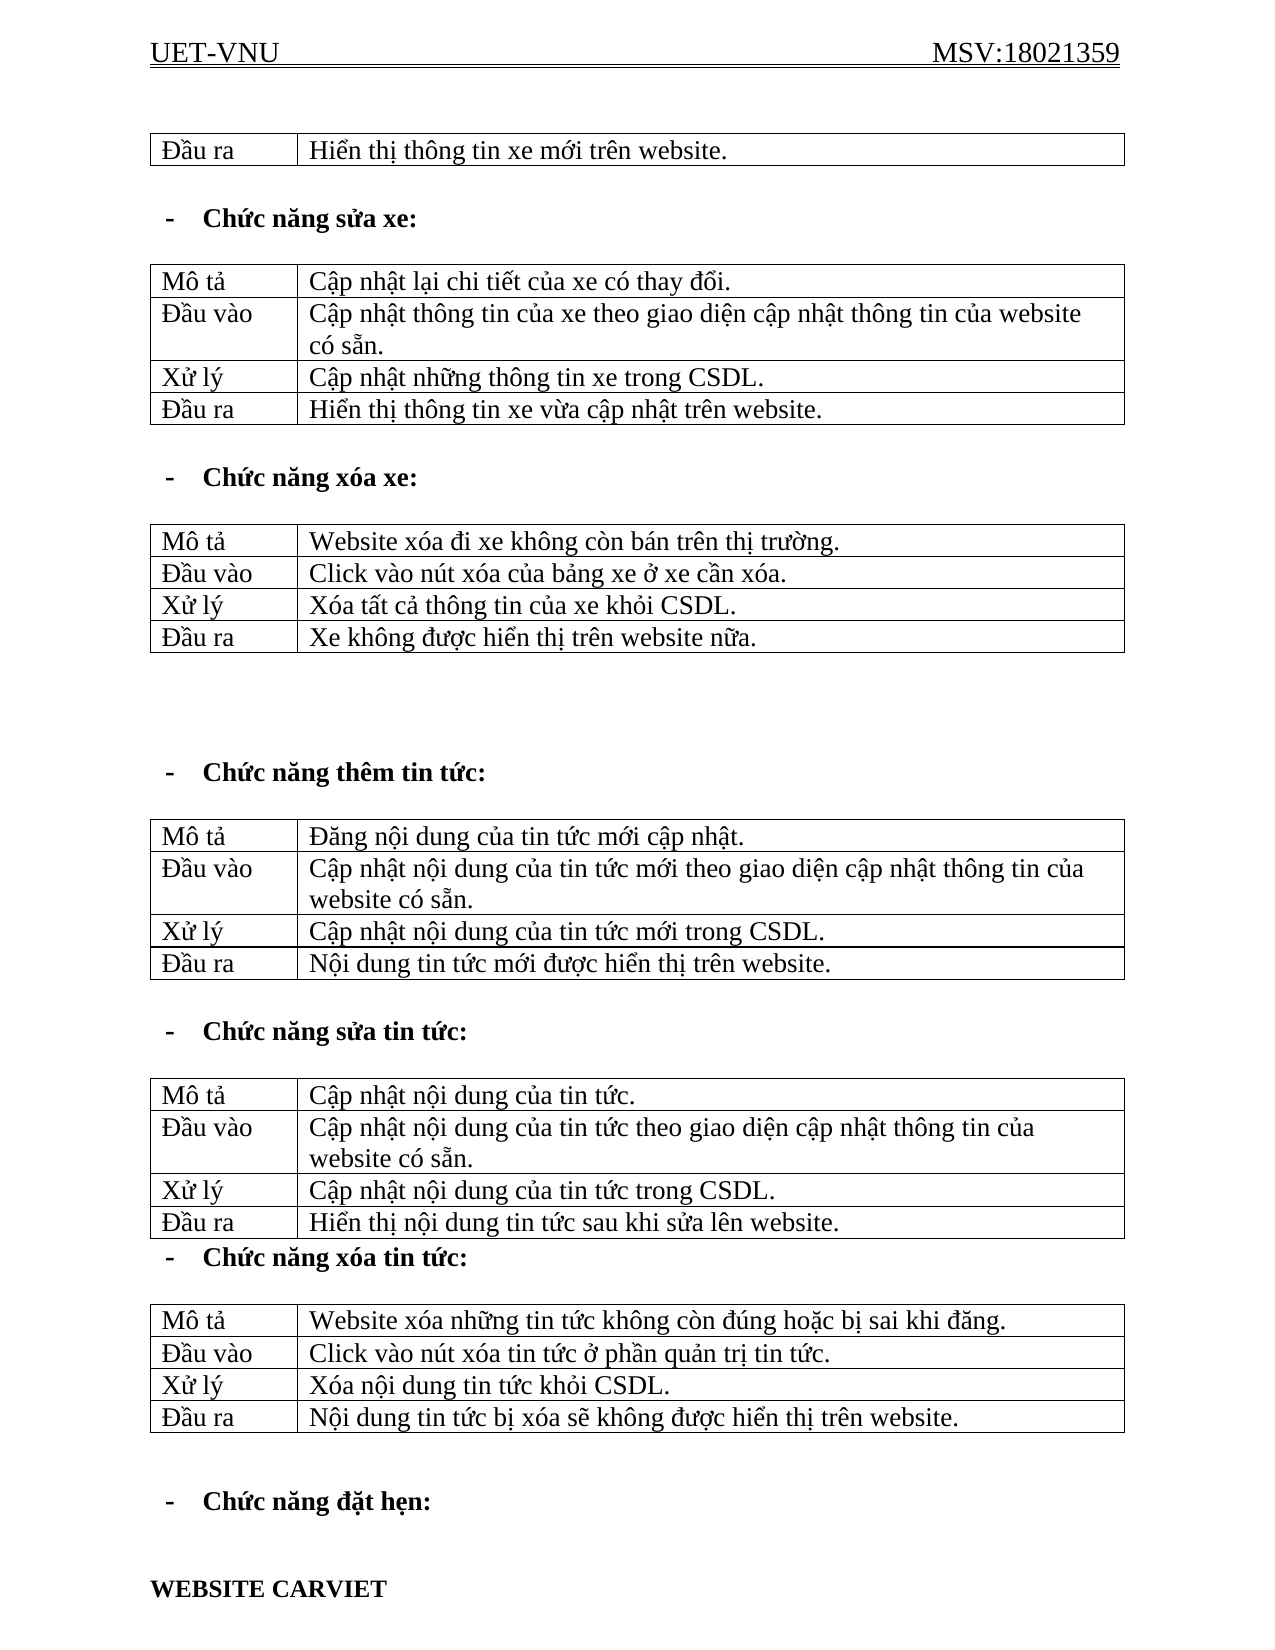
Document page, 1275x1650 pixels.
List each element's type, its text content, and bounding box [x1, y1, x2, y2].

table_cell Xử lý [151, 361, 297, 392]
table_cell Xóa tất cả thông tin của xe khỏi CSDL. [298, 589, 1124, 620]
table_header Website xóa đi xe không còn bán trên thị trường. [298, 525, 1124, 556]
table_cell Cập nhật nội dung của tin tức theo giao diện cập nhật thông tin của website có sẵn. [298, 1111, 1124, 1173]
table_cell Hiển thị nội dung tin tức sau khi sửa lên website. [298, 1207, 1124, 1238]
table_cell Xử lý [151, 1174, 297, 1206]
table_cell Xử lý [151, 589, 297, 620]
table_cell Đầu vào [151, 852, 297, 914]
table_header Cập nhật lại chi tiết của xe có thay đổi. [298, 265, 1124, 297]
table_cell Đầu ra [151, 1207, 297, 1238]
table_cell Cập nhật những thông tin xe trong CSDL. [298, 361, 1124, 392]
list Chức năng xóa tin tức: [165, 1239, 1125, 1272]
table_header Mô tả [151, 525, 297, 556]
list Chức năng sửa tin tức: [165, 1013, 1125, 1047]
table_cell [298, 298, 1124, 360]
table_cell Xử lý [151, 915, 297, 946]
table_cell Click vào nút xóa của bảng xe ở xe cần xóa. [298, 557, 1124, 588]
table_cell Đầu vào [151, 298, 297, 360]
table_cell Cập nhật nội dung của tin tức trong CSDL. [298, 1174, 1124, 1206]
table_cell Cập nhật nội dung của tin tức mới theo giao diện cập nhật thông tin của website có sẵn. [298, 852, 1124, 914]
table_cell Cập nhật nội dung của tin tức mới trong CSDL. [298, 915, 1124, 946]
table_cell Xử lý [151, 1369, 297, 1400]
table_header Mô tả [151, 265, 297, 297]
table_header Website xóa những tin tức không còn đúng hoặc bị sai khi đăng. [298, 1305, 1124, 1336]
table_cell Xe không được hiển thị trên website nữa. [298, 621, 1124, 652]
table_cell Xóa nội dung tin tức khỏi CSDL. [298, 1369, 1124, 1400]
table_header Đăng nội dung của tin tức mới cập nhật. [298, 820, 1124, 851]
table_cell Click vào nút xóa tin tức ở phần quản trị tin tức. [298, 1337, 1124, 1368]
table_header Cập nhật nội dung của tin tức. [298, 1079, 1124, 1110]
table_cell Đầu vào [151, 1337, 297, 1368]
table_cell Hiển thị thông tin xe mới trên website. [298, 134, 1124, 165]
table_cell Đầu vào [151, 1111, 297, 1173]
table_header Mô tả [151, 1305, 297, 1336]
table_header Mô tả [151, 1079, 297, 1110]
table_cell Hiển thị thông tin xe vừa cập nhật trên website. [298, 393, 1124, 424]
list Chức năng sửa xe: [165, 200, 1125, 233]
list Chức năng thêm tin tức: [165, 754, 1125, 787]
table_cell Đầu ra [151, 393, 297, 424]
table_cell Nội dung tin tức mới được hiển thị trên website. [298, 948, 1124, 978]
list Chức năng đặt hẹn: [165, 1483, 1125, 1517]
table_cell Đầu ra [151, 621, 297, 652]
table_header Mô tả [151, 820, 297, 851]
table_cell Đầu vào [151, 557, 297, 588]
table_cell Đầu ra [151, 134, 297, 165]
list Chức năng xóa xe: [165, 459, 1125, 492]
table_cell Đầu ra [151, 1401, 297, 1432]
table_cell Đầu ra [151, 948, 297, 978]
table_cell Nội dung tin tức bị xóa sẽ không được hiển thị trên website. [298, 1401, 1124, 1432]
